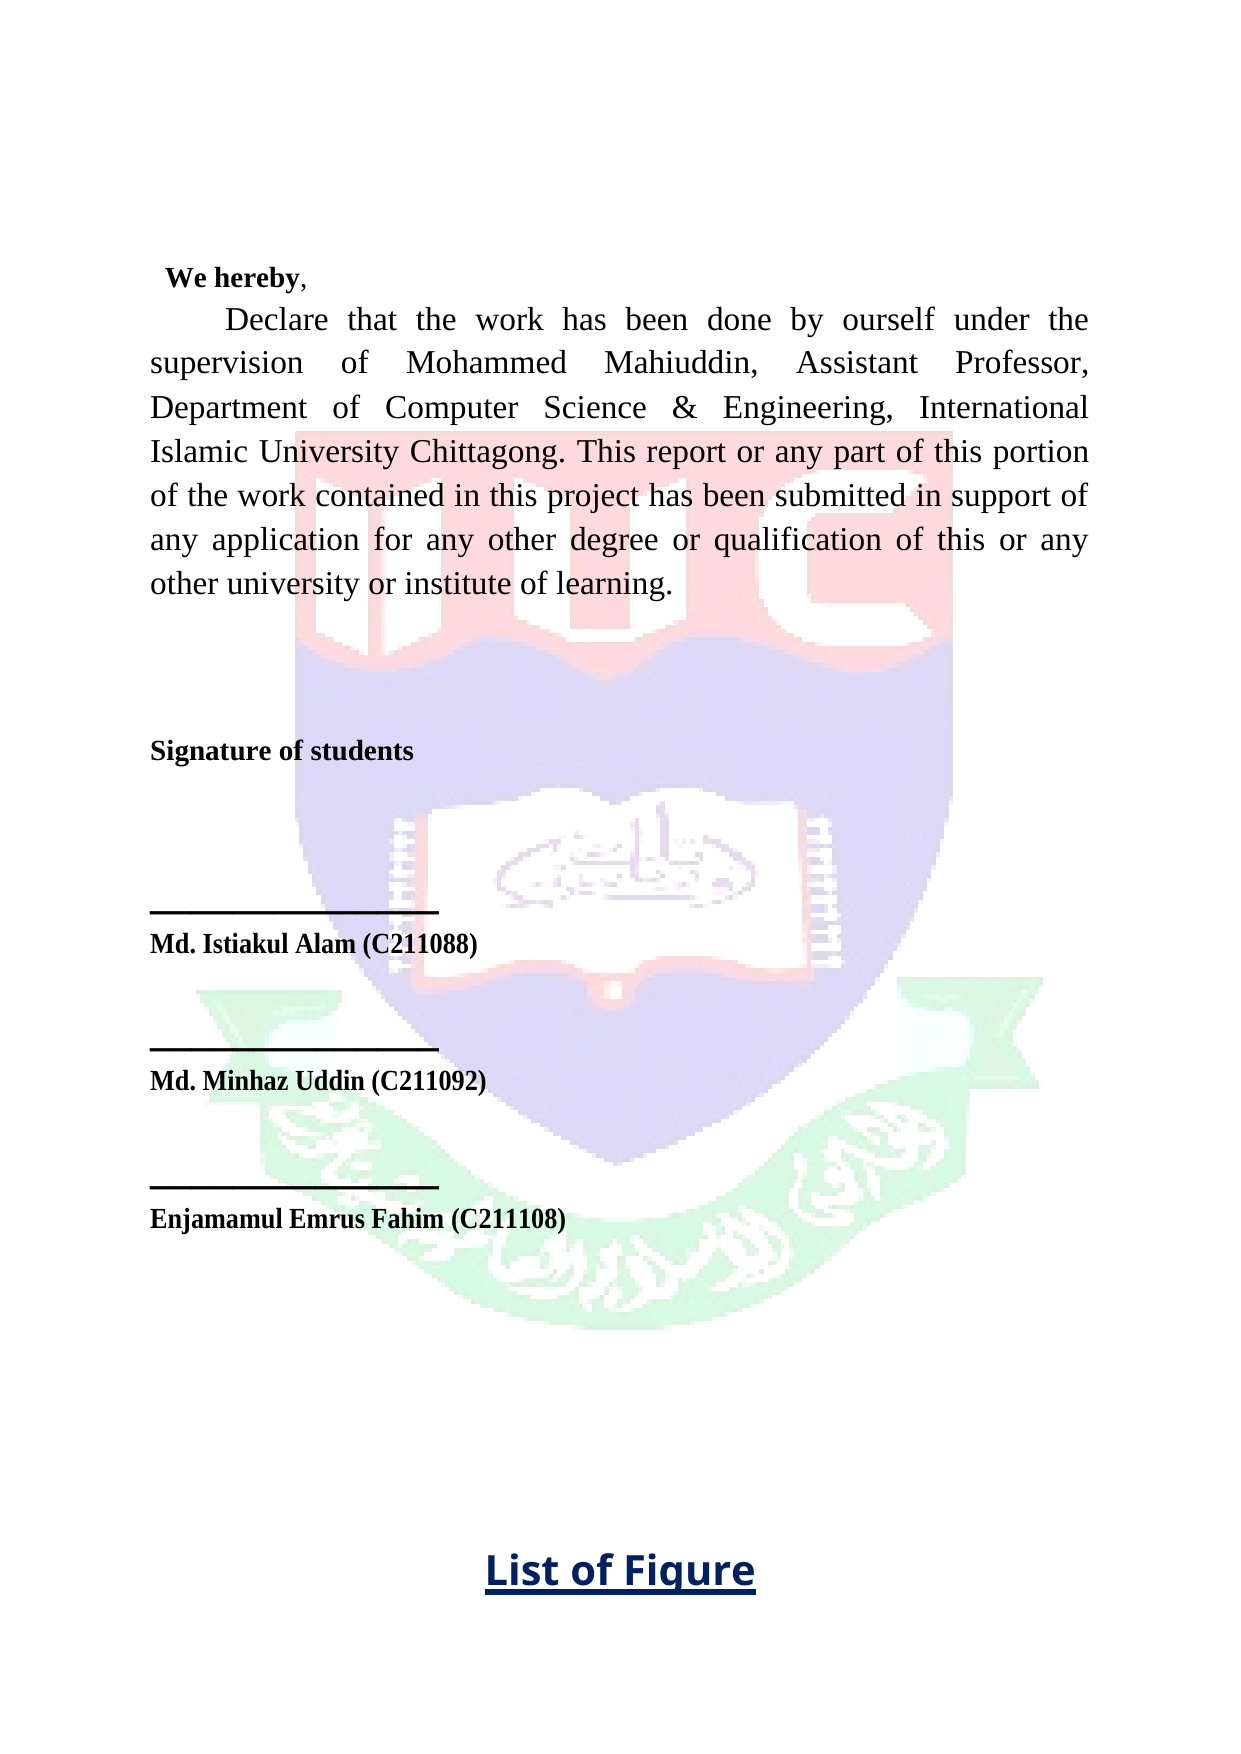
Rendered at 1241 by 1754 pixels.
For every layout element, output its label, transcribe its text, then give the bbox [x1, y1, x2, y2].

text We hereby, [150, 260, 1090, 294]
text Signature of students [150, 733, 1090, 766]
text Md. Istiakul Alam (C211088) [150, 926, 1090, 959]
text Enjamamul Emrus Fahim (C211108) [150, 1201, 1090, 1234]
text ______________ [150, 865, 1090, 918]
text ______________ [150, 1003, 1090, 1056]
text Declare that the work has been done by ourself under the supervision of Mohammed Mahiuddin, Assistant Professor, Department of Computer Science & Engineering, International Islamic University Chittagong. This report or any part of this portion of the work contained in this project has been submitted in support of any application for any other degree or qualification of this or any other university or institute of learning. [150, 299, 1090, 601]
text Md. Minhaz Uddin (C211092) [150, 1063, 1090, 1097]
text ______________ [150, 1141, 1090, 1193]
text List of Figure [150, 1541, 1090, 1597]
